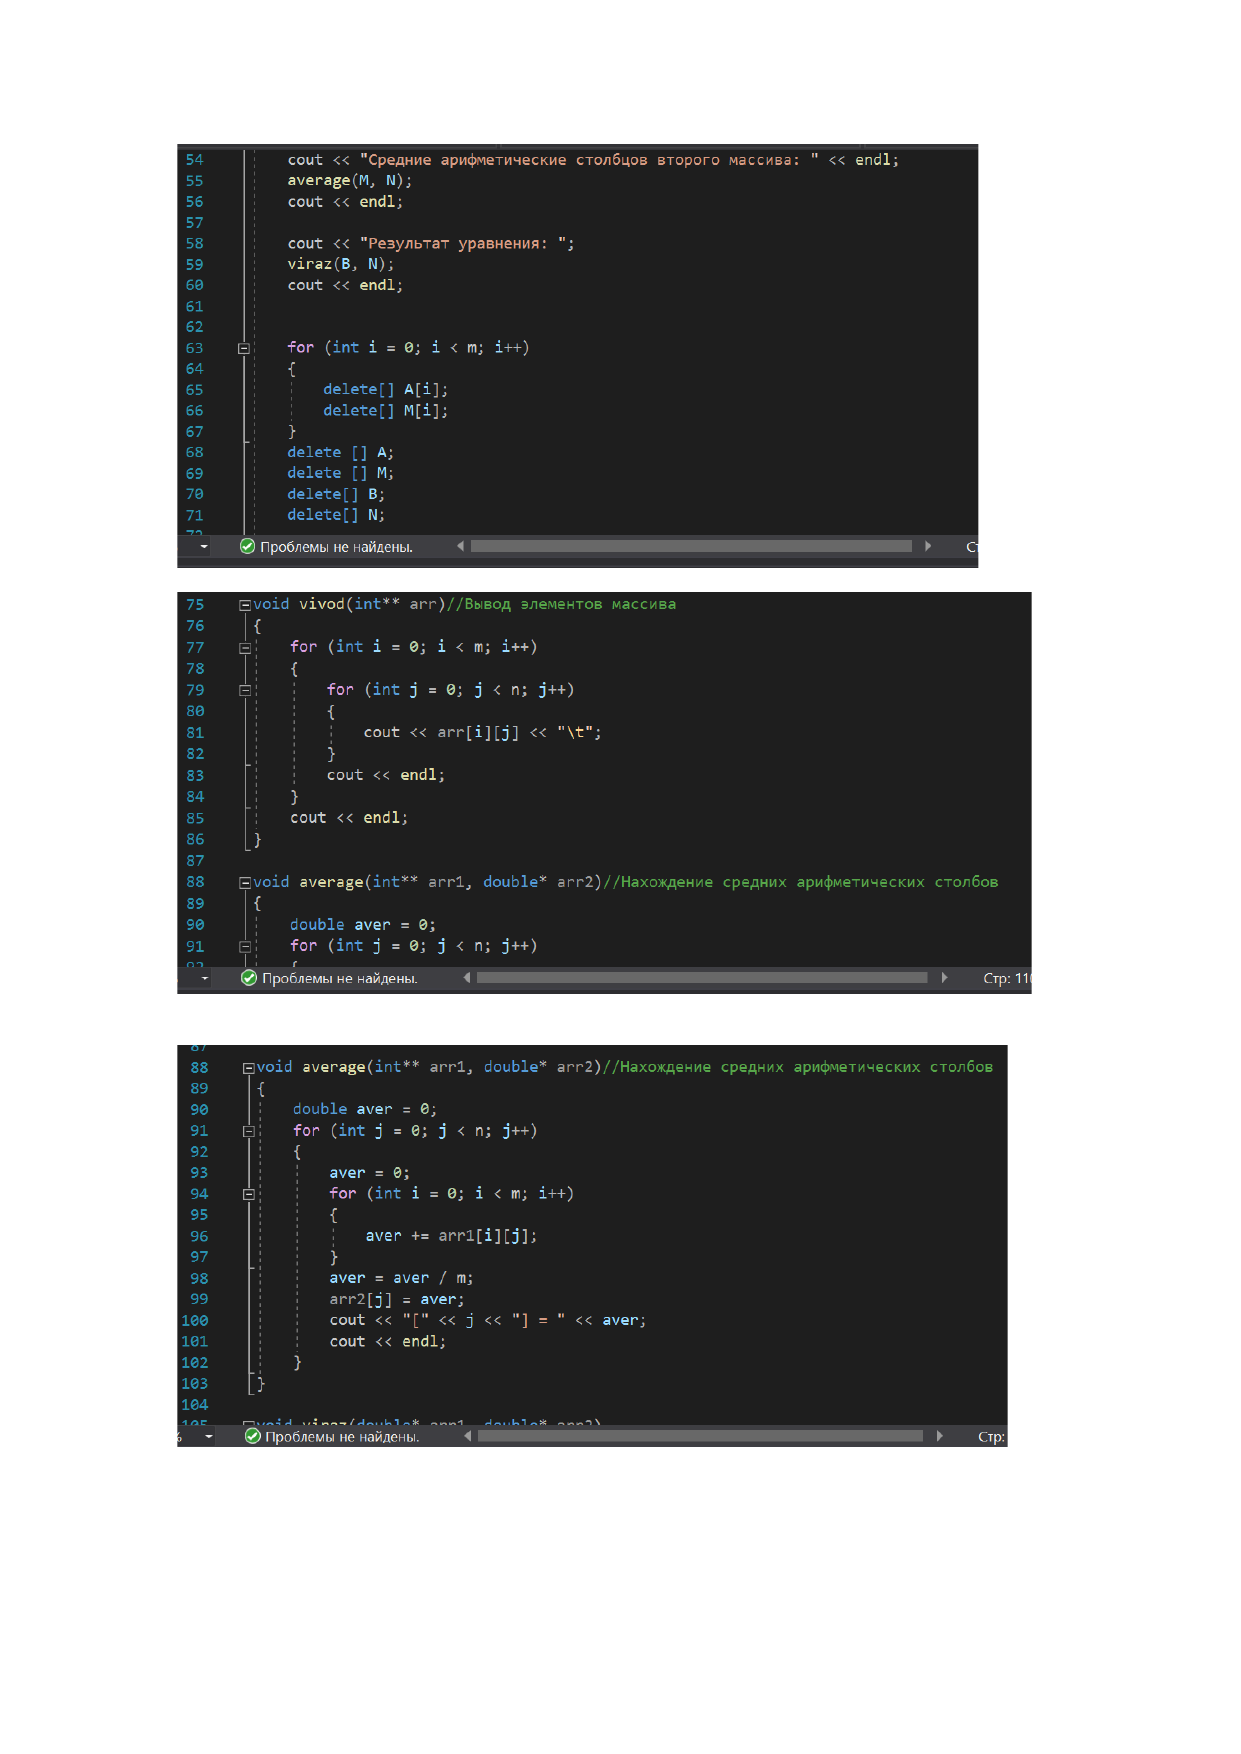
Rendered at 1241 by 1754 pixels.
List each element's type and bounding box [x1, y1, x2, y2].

picture [177, 1045, 1008, 1447]
picture [177, 144, 979, 568]
picture [177, 592, 1032, 994]
